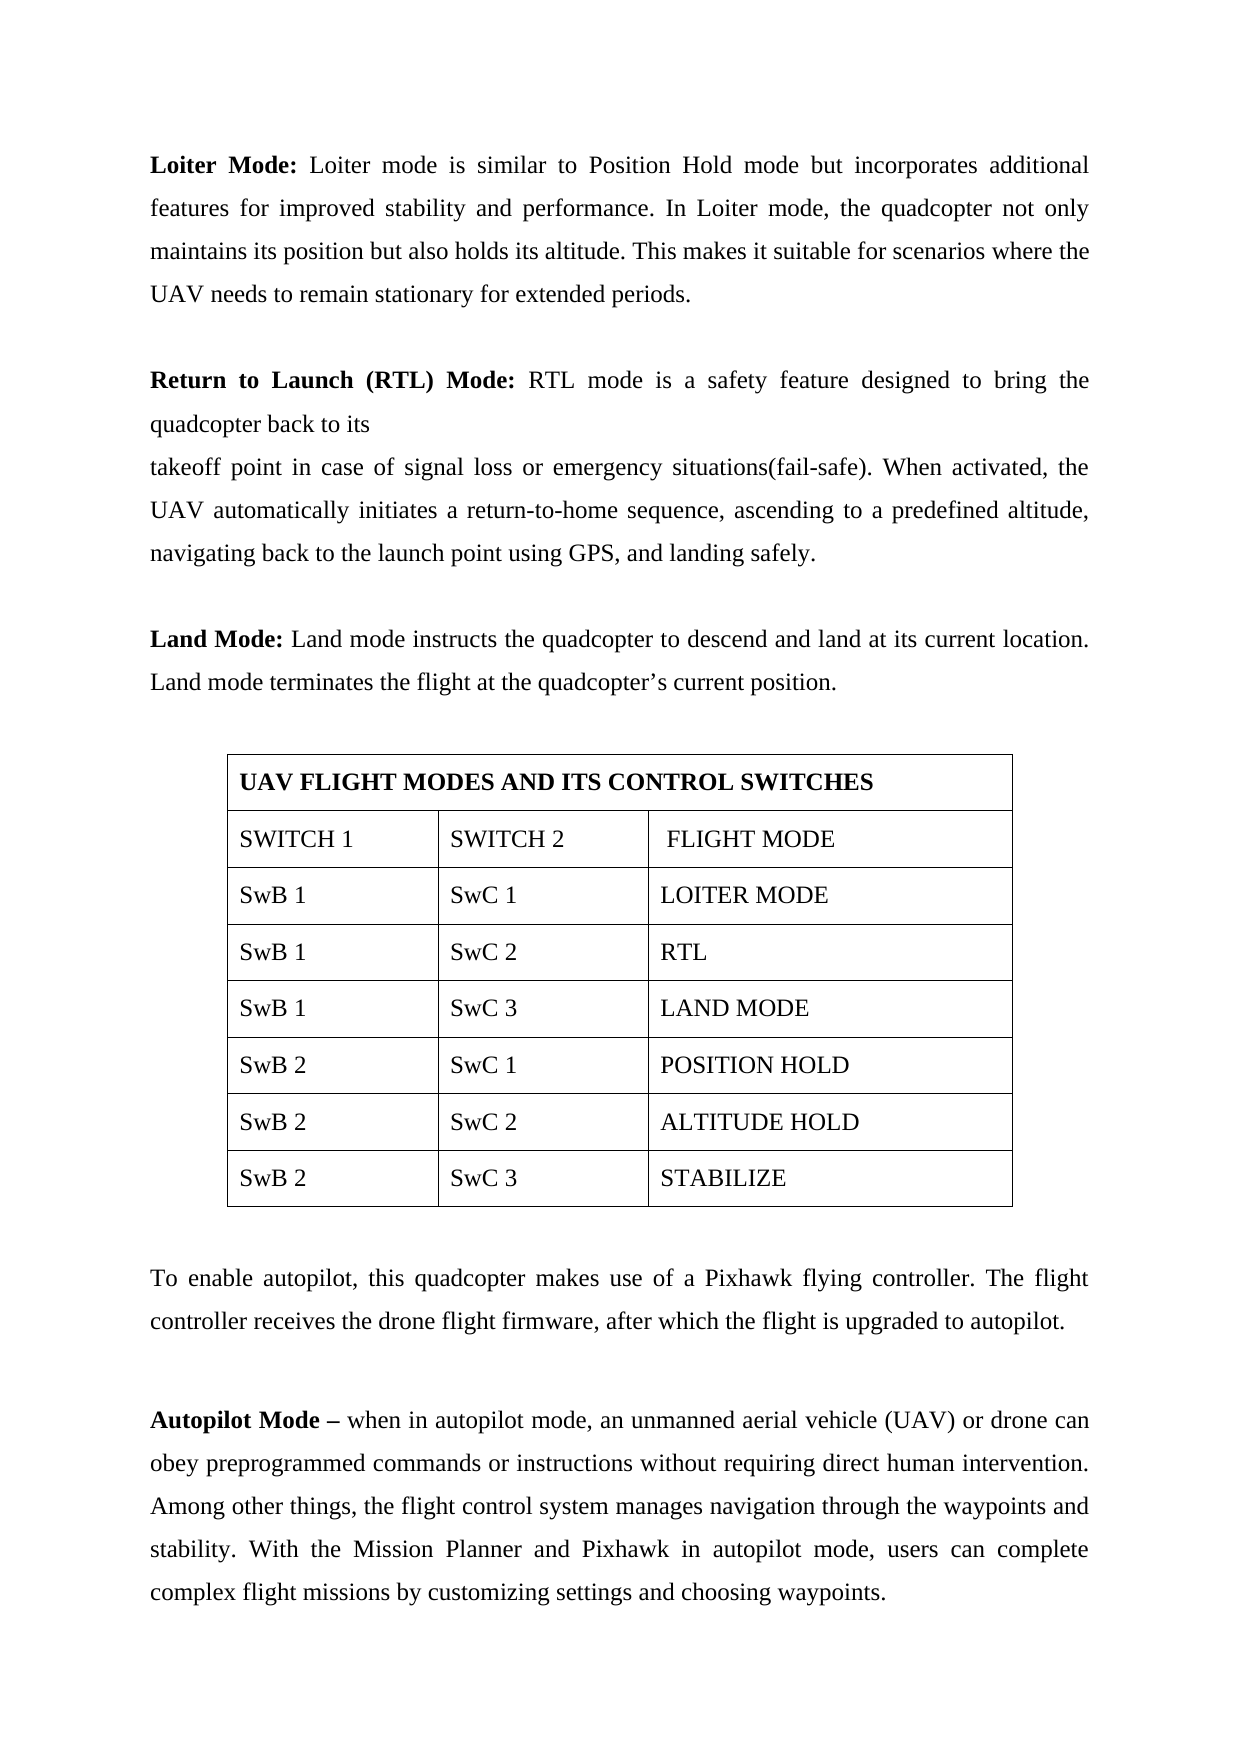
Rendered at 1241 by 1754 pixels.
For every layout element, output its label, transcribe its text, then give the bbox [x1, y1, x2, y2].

table_cell SwB 1 [228, 868, 438, 923]
table_cell SWITCH 1 [228, 811, 438, 867]
table_cell LOITER MODE [649, 868, 1012, 923]
table_cell ALTITUDE HOLD [649, 1094, 1012, 1150]
table_cell SwC 1 [439, 868, 648, 923]
table_cell SwB 2 [228, 1151, 438, 1206]
table_cell RTL [649, 925, 1012, 980]
table_cell SwC 3 [439, 1151, 648, 1206]
table_cell STABILIZE [649, 1151, 1012, 1206]
table_cell POSITION HOLD [649, 1038, 1012, 1093]
table_cell SwB 2 [228, 1094, 438, 1150]
text Return to Launch (RTL) Mode: RTL mode is a safety feature designed to bring the quadcopter back to its [150, 366, 1090, 437]
table_cell SwC 1 [439, 1038, 648, 1093]
table_cell SwB 1 [228, 925, 438, 980]
table_cell SWITCH 2 [439, 811, 648, 867]
table_header UAV FLIGHT MODES AND ITS CONTROL SWITCHES [228, 755, 1012, 810]
text Autopilot Mode – when in autopilot mode, an unmanned aerial vehicle (UAV) or drone can obey preprogrammed commands or instructions without requiring direct human intervention. Among other things, the flight control system manages navigation through the waypoints and stability. With the Mission Planner and Pixhawk in autopilot mode, users can complete complex flight missions by customizing settings and choosing waypoints. [150, 1405, 1090, 1606]
table_cell LAND MODE [649, 981, 1012, 1037]
table_cell SwB 1 [228, 981, 438, 1037]
text To enable autopilot, this quadcopter makes use of a Pixhawk flying controller. The flight controller receives the drone flight firmware, after which the flight is upgraded to autopilot. [150, 1263, 1090, 1335]
table_cell SwC 3 [439, 981, 648, 1037]
table_cell SwC 2 [439, 925, 648, 980]
text takeoff point in case of signal loss or emergency situations(fail-safe). When activated, the UAV automatically initiates a return-to-home sequence, ascending to a predefined altitude, navigating back to the launch point using GPS, and landing safely. [150, 452, 1090, 567]
text Loiter Mode: Loiter mode is similar to Position Hold mode but incorporates additional features for improved stability and performance. In Loiter mode, the quadcopter not only maintains its position but also holds its altitude. This makes it suitable for scenarios where the UAV needs to remain stationary for extended periods. [150, 150, 1090, 308]
table_cell FLIGHT MODE [649, 811, 1012, 867]
table_cell SwB 2 [228, 1038, 438, 1093]
text Land Mode: Land mode instructs the quadcopter to descend and land at its current location. Land mode terminates the flight at the quadcopter’s current position. [150, 624, 1090, 696]
table_cell SwC 2 [439, 1094, 648, 1150]
